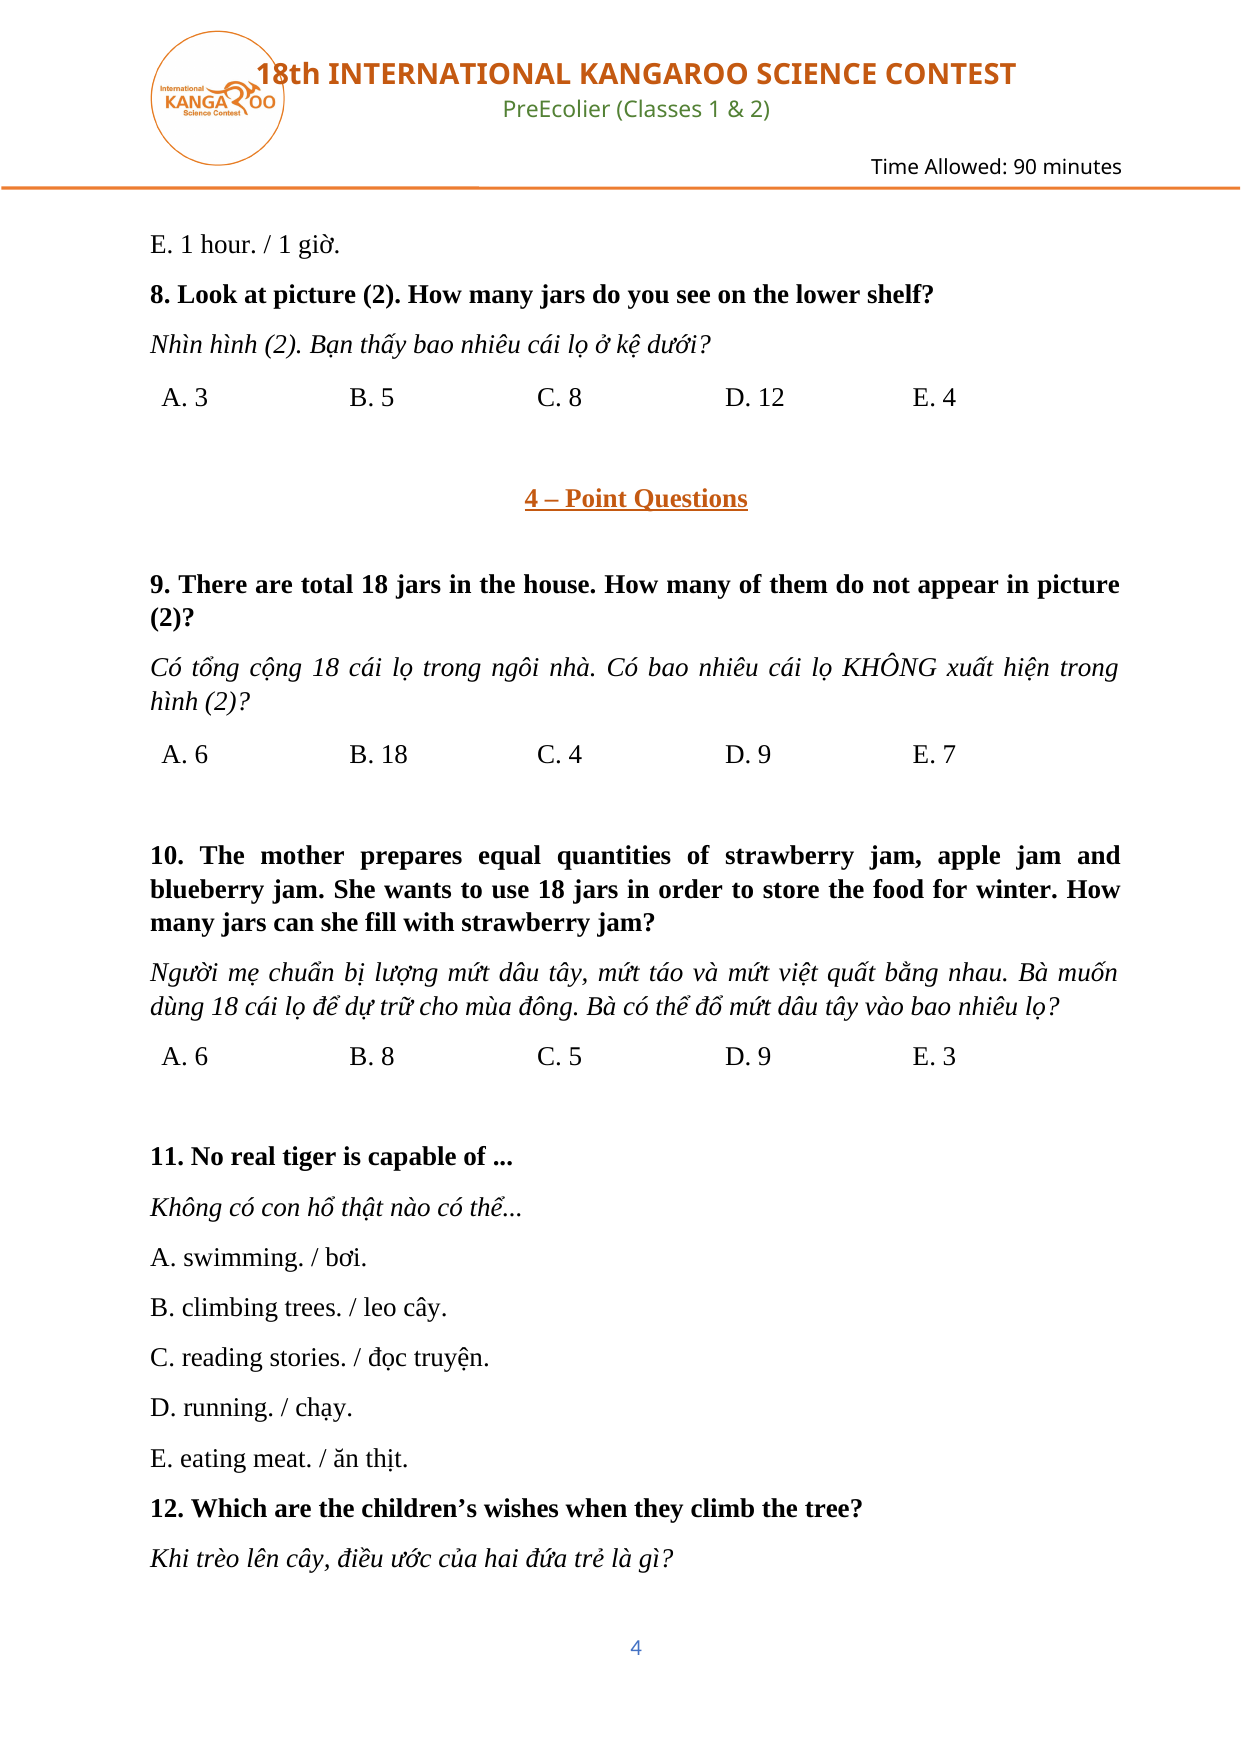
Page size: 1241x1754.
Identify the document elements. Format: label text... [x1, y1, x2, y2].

picture [277, 75, 284, 81]
text Khi trèo lên cây, điều ước của hai đứa trẻ là gì? [150, 1542, 1122, 1573]
text 8. Look at picture (2). How many jars do you see on the lower shelf? [150, 278, 1122, 309]
table_header B. 8 [338, 1040, 526, 1090]
text 9. There are total 18 jars in the house. How many of them do not appear in picture (2)? [150, 568, 1122, 632]
table_header B. 18 [338, 735, 526, 787]
table_header A. 3 [150, 378, 338, 430]
text D. running. / chạy. [150, 1391, 1122, 1423]
table_header D. 9 [714, 735, 901, 787]
text B. climbing trees. / leo cây. [150, 1291, 1122, 1322]
text Có tổng cộng 18 cái lọ trong ngôi nhà. Có bao nhiêu cái lọ KHÔNG xuất hiện trong hình (2)? [150, 652, 1122, 716]
table_header C. 5 [526, 1040, 713, 1090]
table_header C. 4 [526, 735, 713, 787]
table_header D. 12 [714, 378, 901, 430]
picture [150, 30, 285, 166]
text 4 – Point Questions [150, 482, 1122, 513]
text Không có con hổ thật nào có thể... [150, 1191, 1122, 1222]
text A. swimming. / bơi. [150, 1241, 1122, 1272]
table_header B. 5 [338, 378, 526, 430]
table_header C. 8 [526, 378, 713, 430]
text E. 1 hour. / 1 giờ. [150, 228, 1122, 259]
text E. eating meat. / ăn thịt. [150, 1442, 1122, 1473]
text 11. No real tiger is capable of ... [150, 1140, 1122, 1172]
text Nhìn hình (2). Bạn thấy bao nhiêu cái lọ ở kệ dưới? [150, 328, 1122, 359]
table_header E. 7 [901, 735, 1089, 787]
table_header A. 6 [150, 1040, 338, 1090]
table_header D. 9 [714, 1040, 901, 1090]
text Người mẹ chuẩn bị lượng mứt dâu tây, mứt táo và mứt việt quất bằng nhau. Bà muốn dùng 18 cái lọ để dự trữ cho mùa đông. Bà có thể đổ mứt dâu tây vào bao nhiêu lọ? [150, 957, 1122, 1021]
table_header A. 6 [150, 735, 338, 787]
table_header E. 3 [901, 1040, 1089, 1090]
text 10. The mother prepares equal quantities of strawberry jam, apple jam and blueberry jam. She wants to use 18 jars in order to store the food for winter. How many jars can she fill with strawberry jam? [150, 839, 1122, 937]
table_header E. 4 [901, 378, 1089, 430]
text C. reading stories. / đọc truyện. [150, 1341, 1122, 1372]
text 12. Which are the children’s wishes when they climb the tree? [150, 1492, 1122, 1523]
